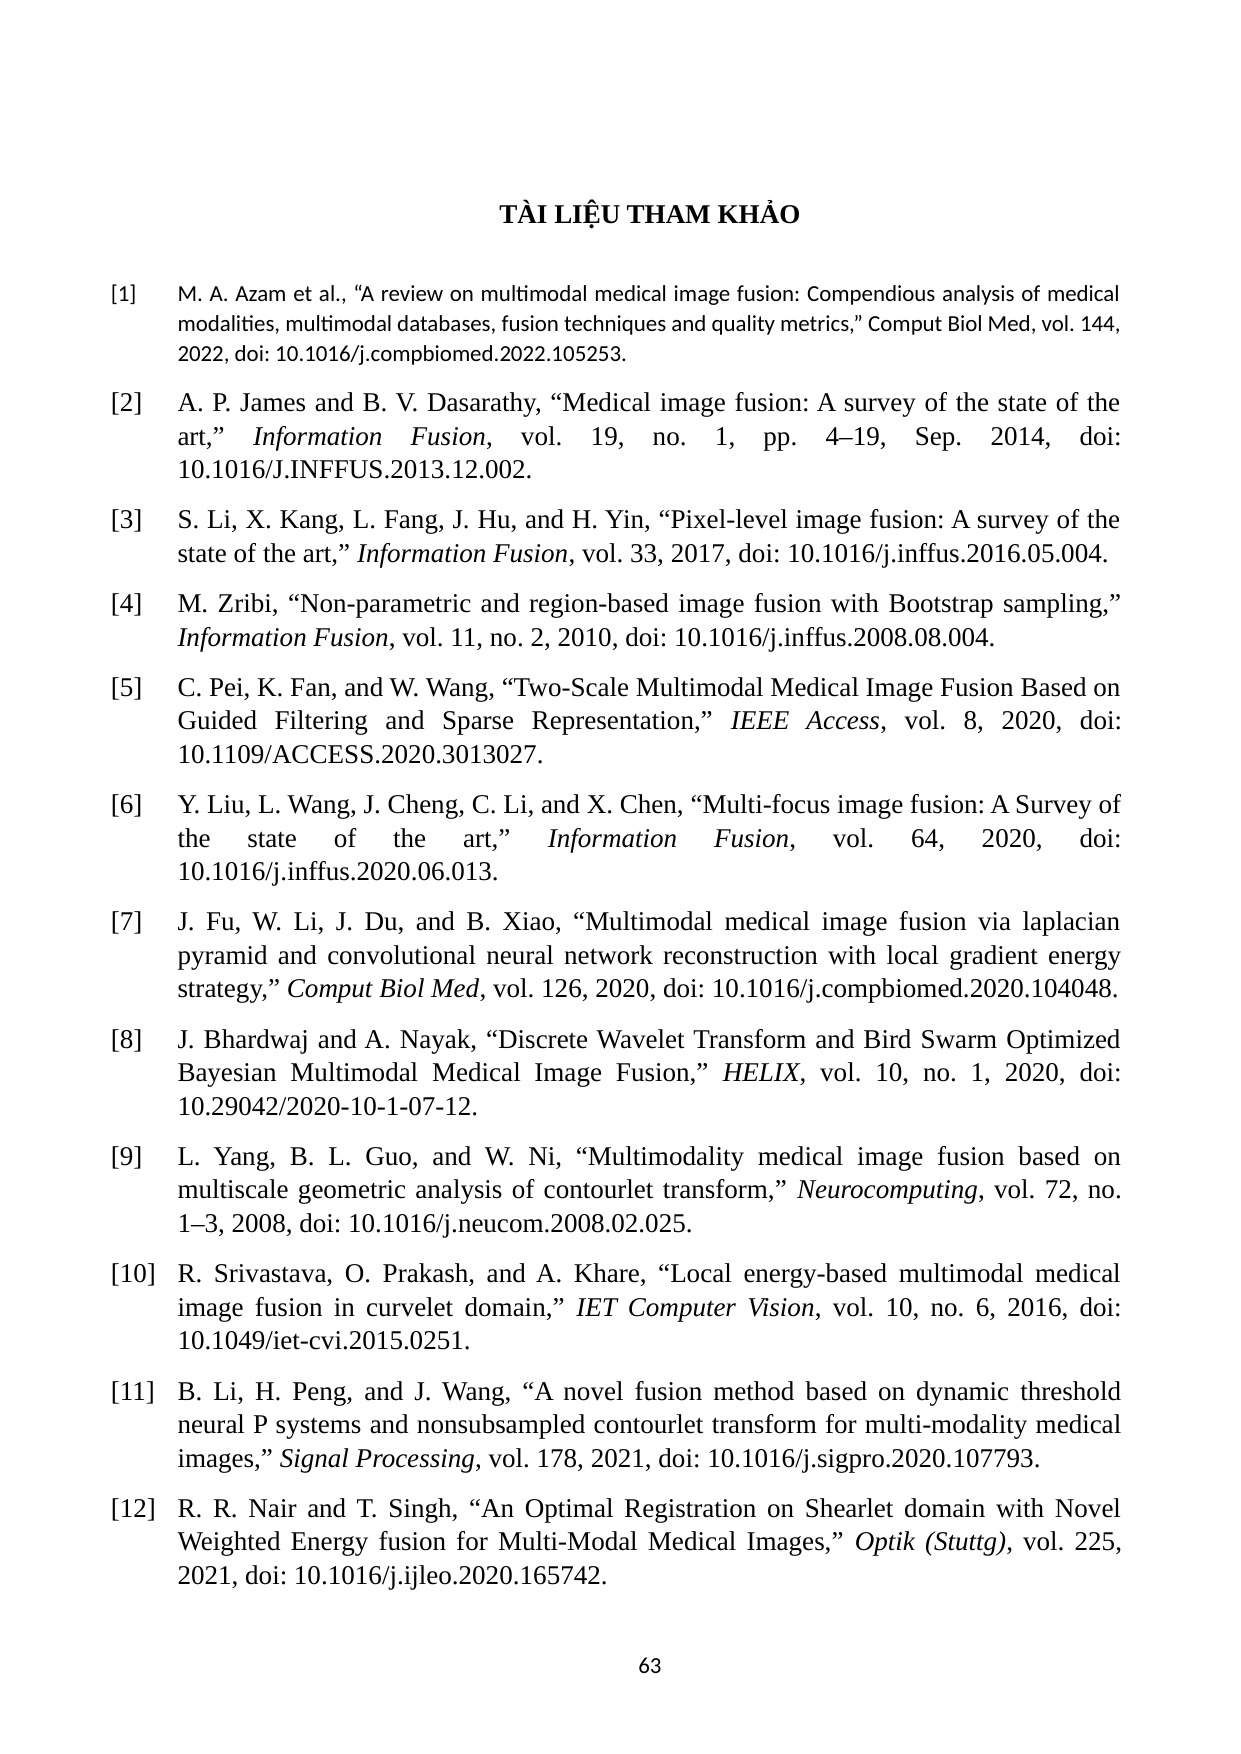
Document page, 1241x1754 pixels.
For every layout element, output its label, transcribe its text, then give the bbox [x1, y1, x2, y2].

text TÀI LIỆU THAM KHẢO [177, 198, 1122, 229]
